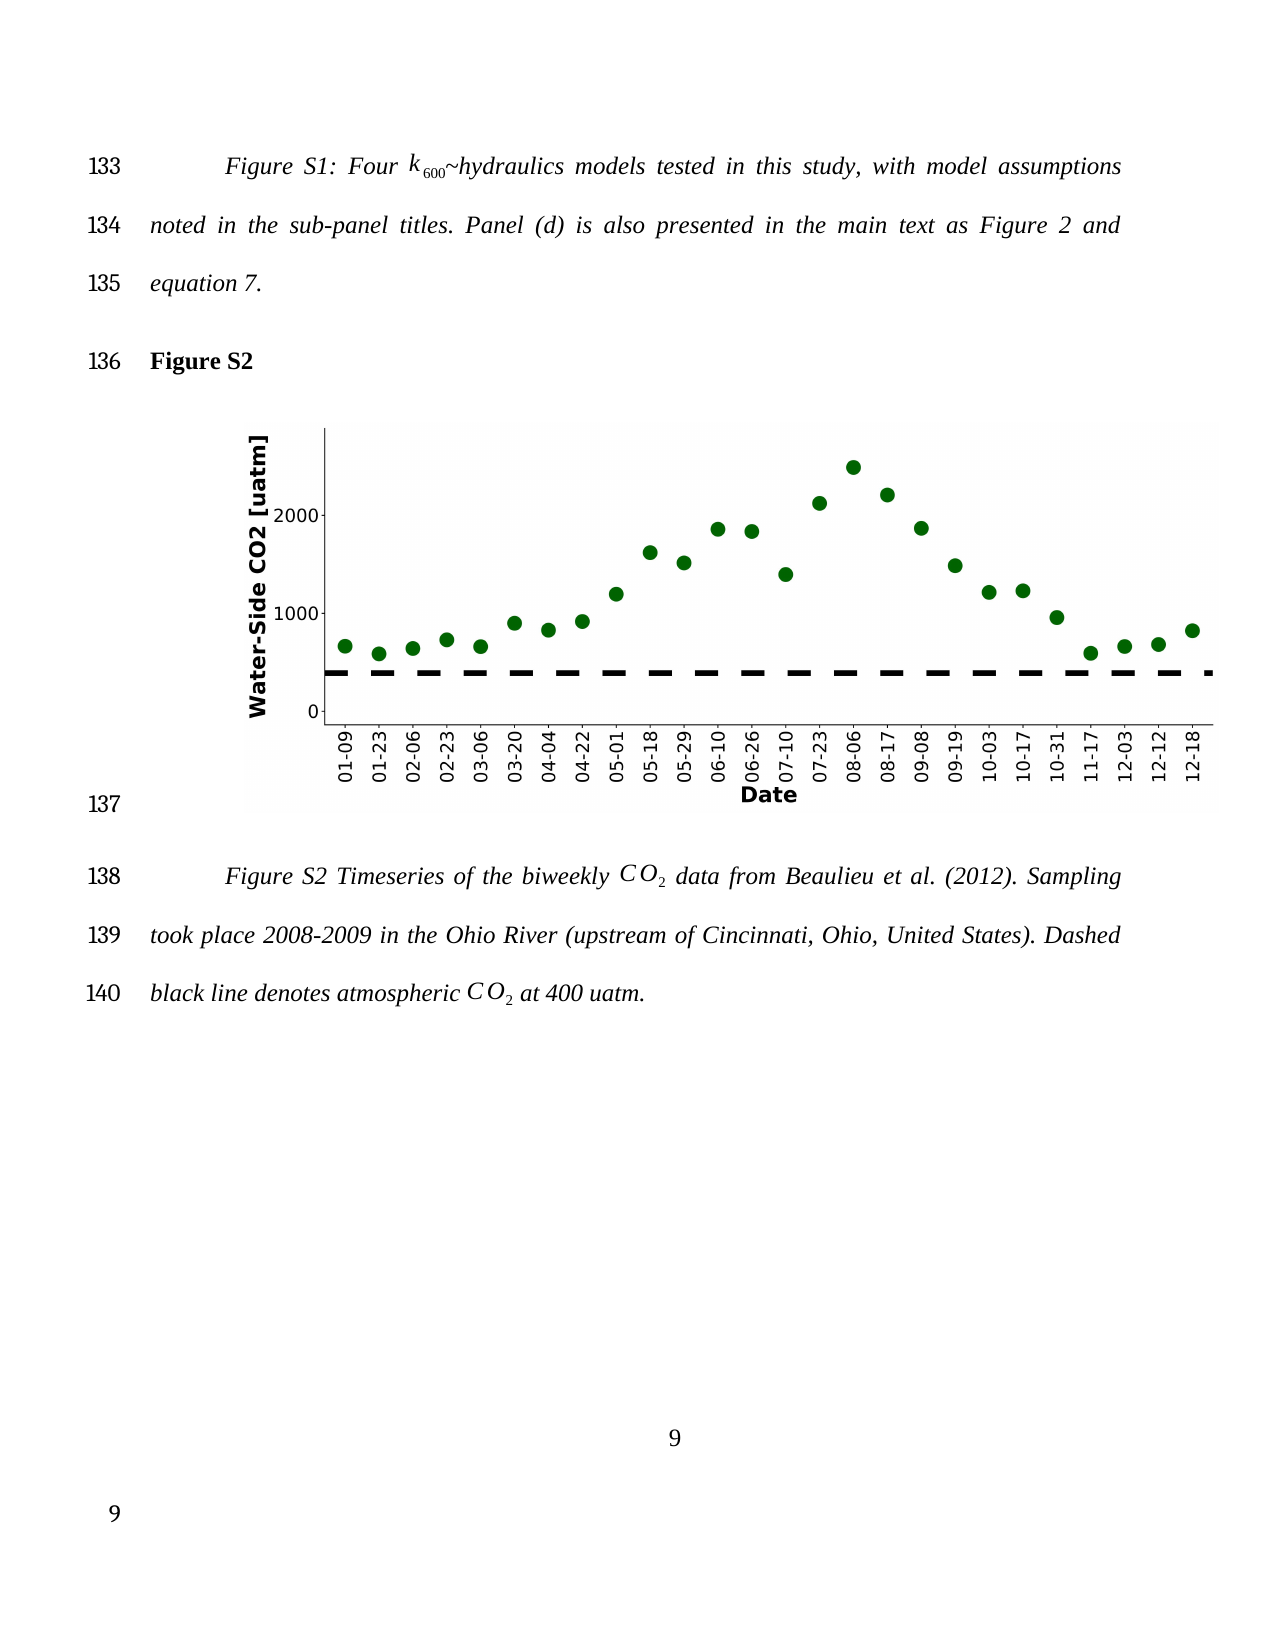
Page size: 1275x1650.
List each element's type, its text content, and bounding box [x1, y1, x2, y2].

picture [243, 422, 1219, 813]
text Figure S1: Four ~hydraulics models tested in this study, with model assumptions noted in the sub-panel titles. Panel (d) is also presented in the main text as Figure 2 and equation 7. [150, 150, 1125, 296]
text Figure S2 Timeseries of the biweekly data from Beaulieu et al. (2012). Sampling took place 2008-2009 in the Ohio River (upstream of Cincinnati, Ohio, United States). Dashed black line denotes atmospheric at 400 uatm. [150, 860, 1125, 1009]
subtitle Figure S2 [150, 346, 1125, 375]
